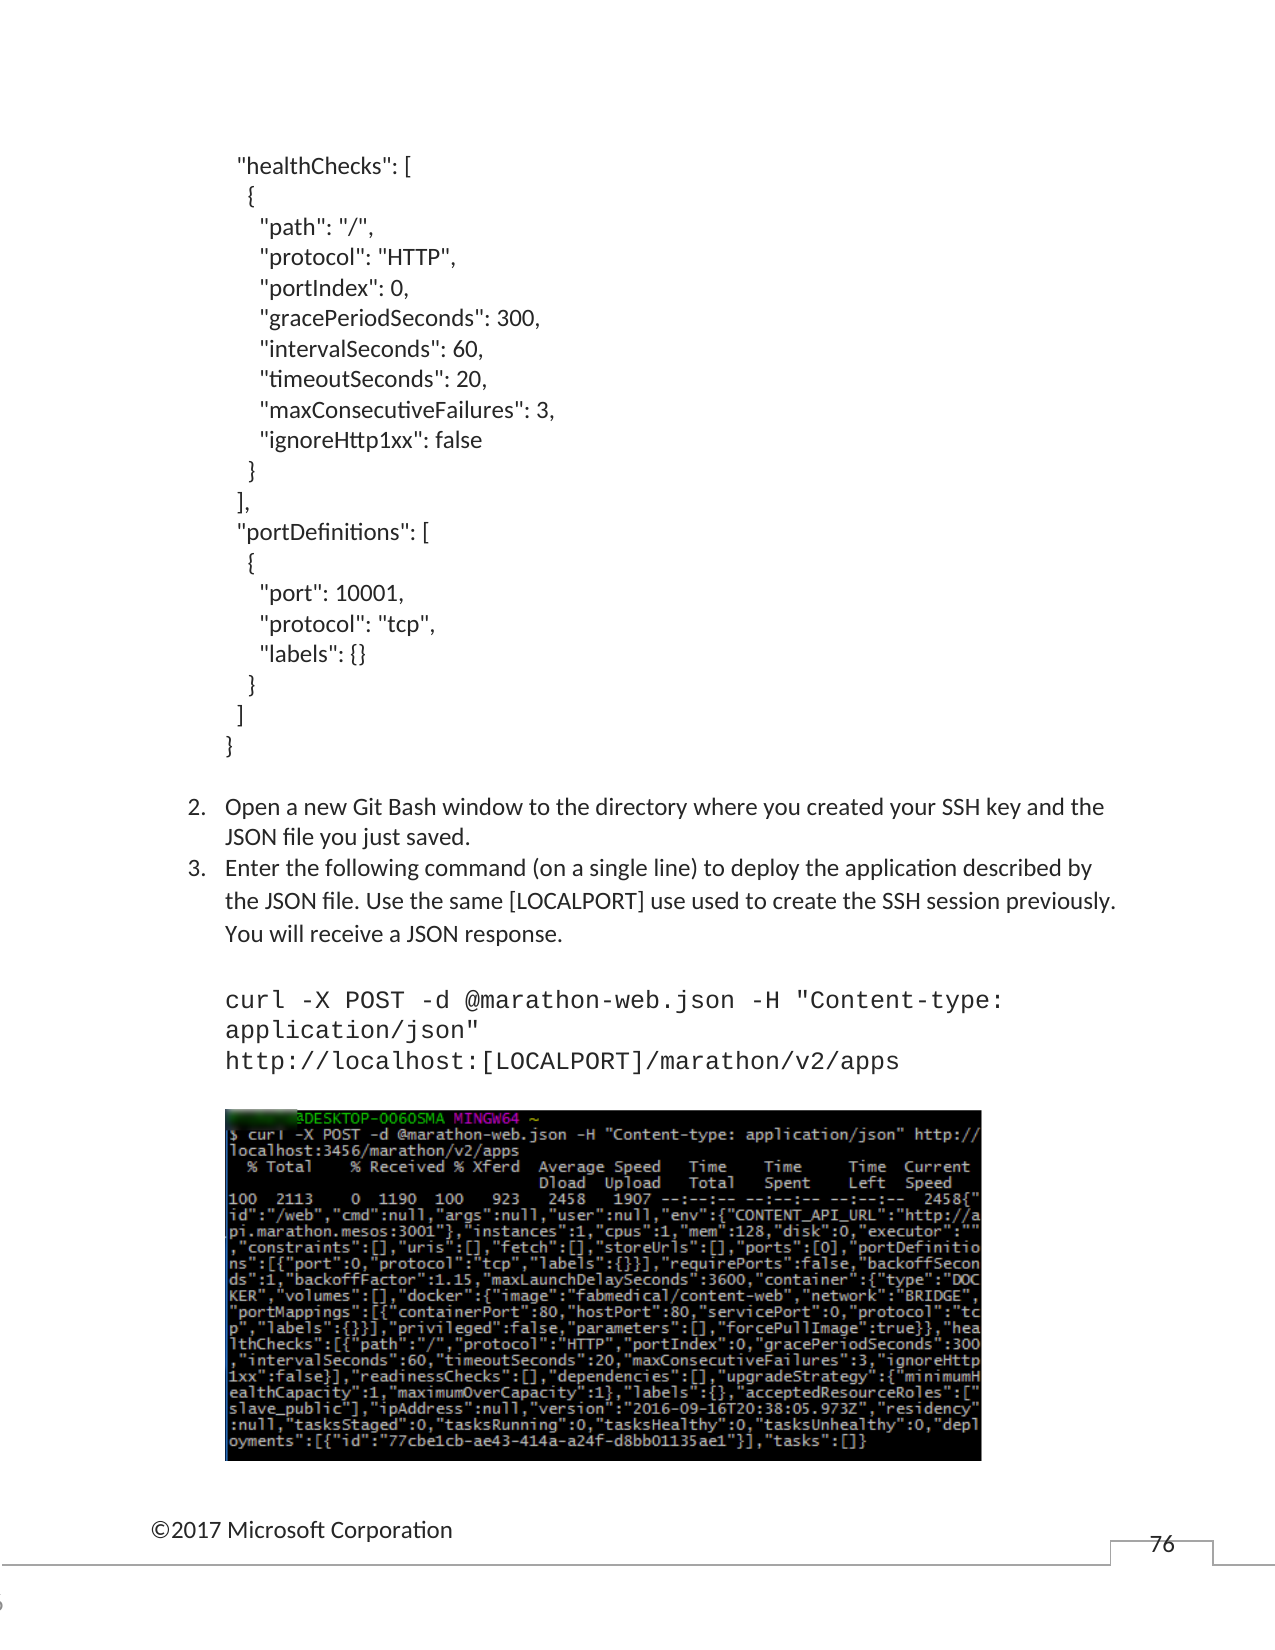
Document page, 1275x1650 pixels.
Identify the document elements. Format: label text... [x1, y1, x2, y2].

text "labels": {} [225, 638, 1125, 669]
text "port": 10001, [225, 577, 1125, 608]
text ], [225, 486, 1125, 516]
text "intervalSeconds": 60, [225, 333, 1125, 364]
text "ignoreHttp1xx": false [225, 425, 1125, 455]
text "gracePeriodSeconds": 300, [225, 303, 1125, 333]
text { [225, 547, 1125, 577]
picture [225, 1109, 983, 1461]
text "protocol": "HTTP", [225, 242, 1125, 272]
text ] [225, 699, 1125, 730]
text "timeoutSeconds": 20, [225, 364, 1125, 394]
text } [225, 669, 1125, 699]
text "portIndex": 0, [225, 272, 1125, 303]
text "protocol": "tcp", [225, 608, 1125, 638]
list Enter the following command (on a single line) to deploy the application described by the JSON file. Use the same [LOCALPORT] use used to create the SSH session previously. You will receive a JSON response. [187, 852, 1125, 948]
text } [225, 730, 1125, 760]
text } [225, 455, 1125, 486]
text "path": "/", [225, 211, 1125, 242]
text { [225, 181, 1125, 211]
list Open a new Git Bash window to the directory where you created your SSH key and the JSON file you just saved. [187, 791, 1125, 852]
text "maxConsecutiveFailures": 3, [225, 394, 1125, 425]
list curl -X POST -d @marathon-web.json -H "Content-type: application/json" http://localhost:[LOCALPORT]/marathon/v2/apps [225, 987, 1125, 1077]
text "healthChecks": [ [225, 150, 1125, 181]
text "portDefinitions": [ [225, 516, 1125, 547]
